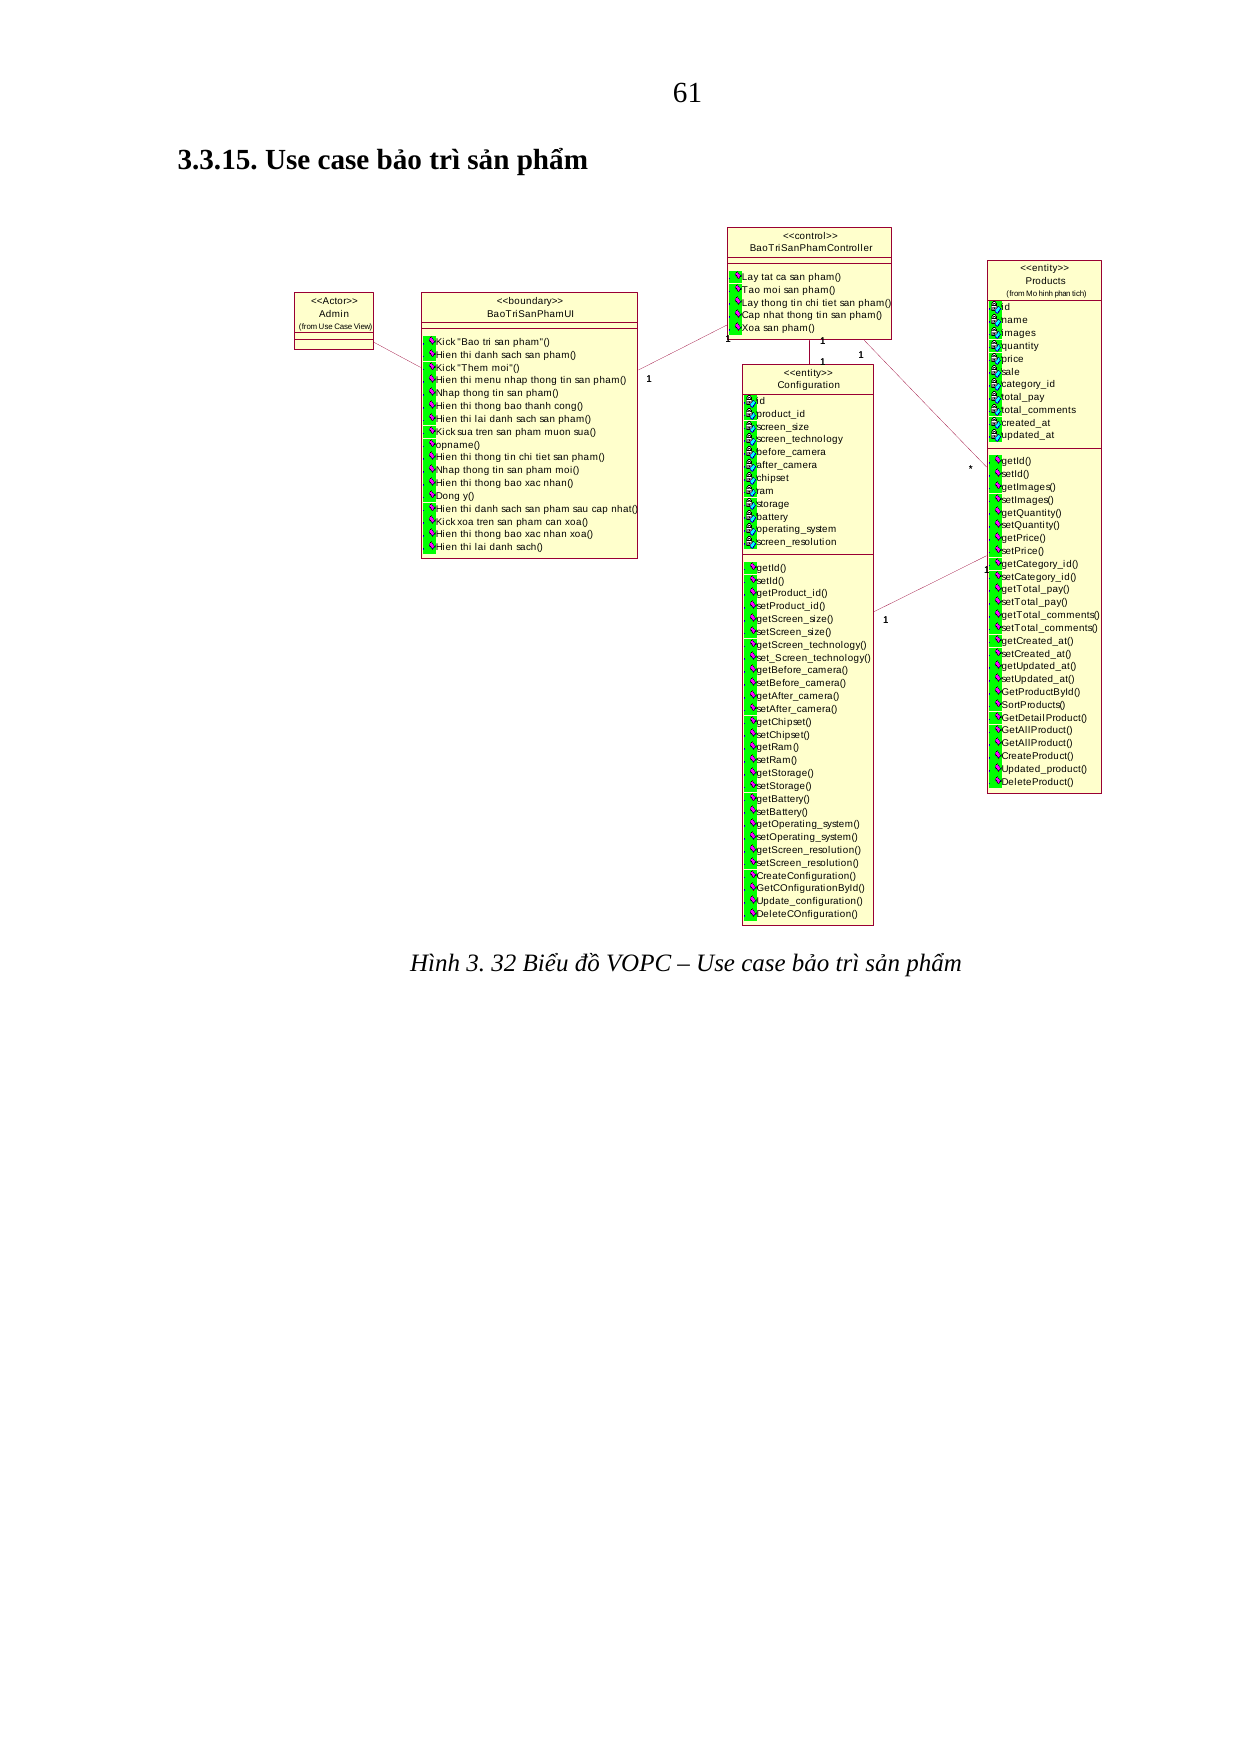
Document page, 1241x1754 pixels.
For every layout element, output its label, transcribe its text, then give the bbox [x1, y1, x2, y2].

subtitle 3.3.15. Use case bảo trì sản phẩm [177, 142, 1122, 176]
text Hình 3. 32 Biểu đồ VOPC – Use case bảo trì sản phẩm [177, 948, 1122, 977]
